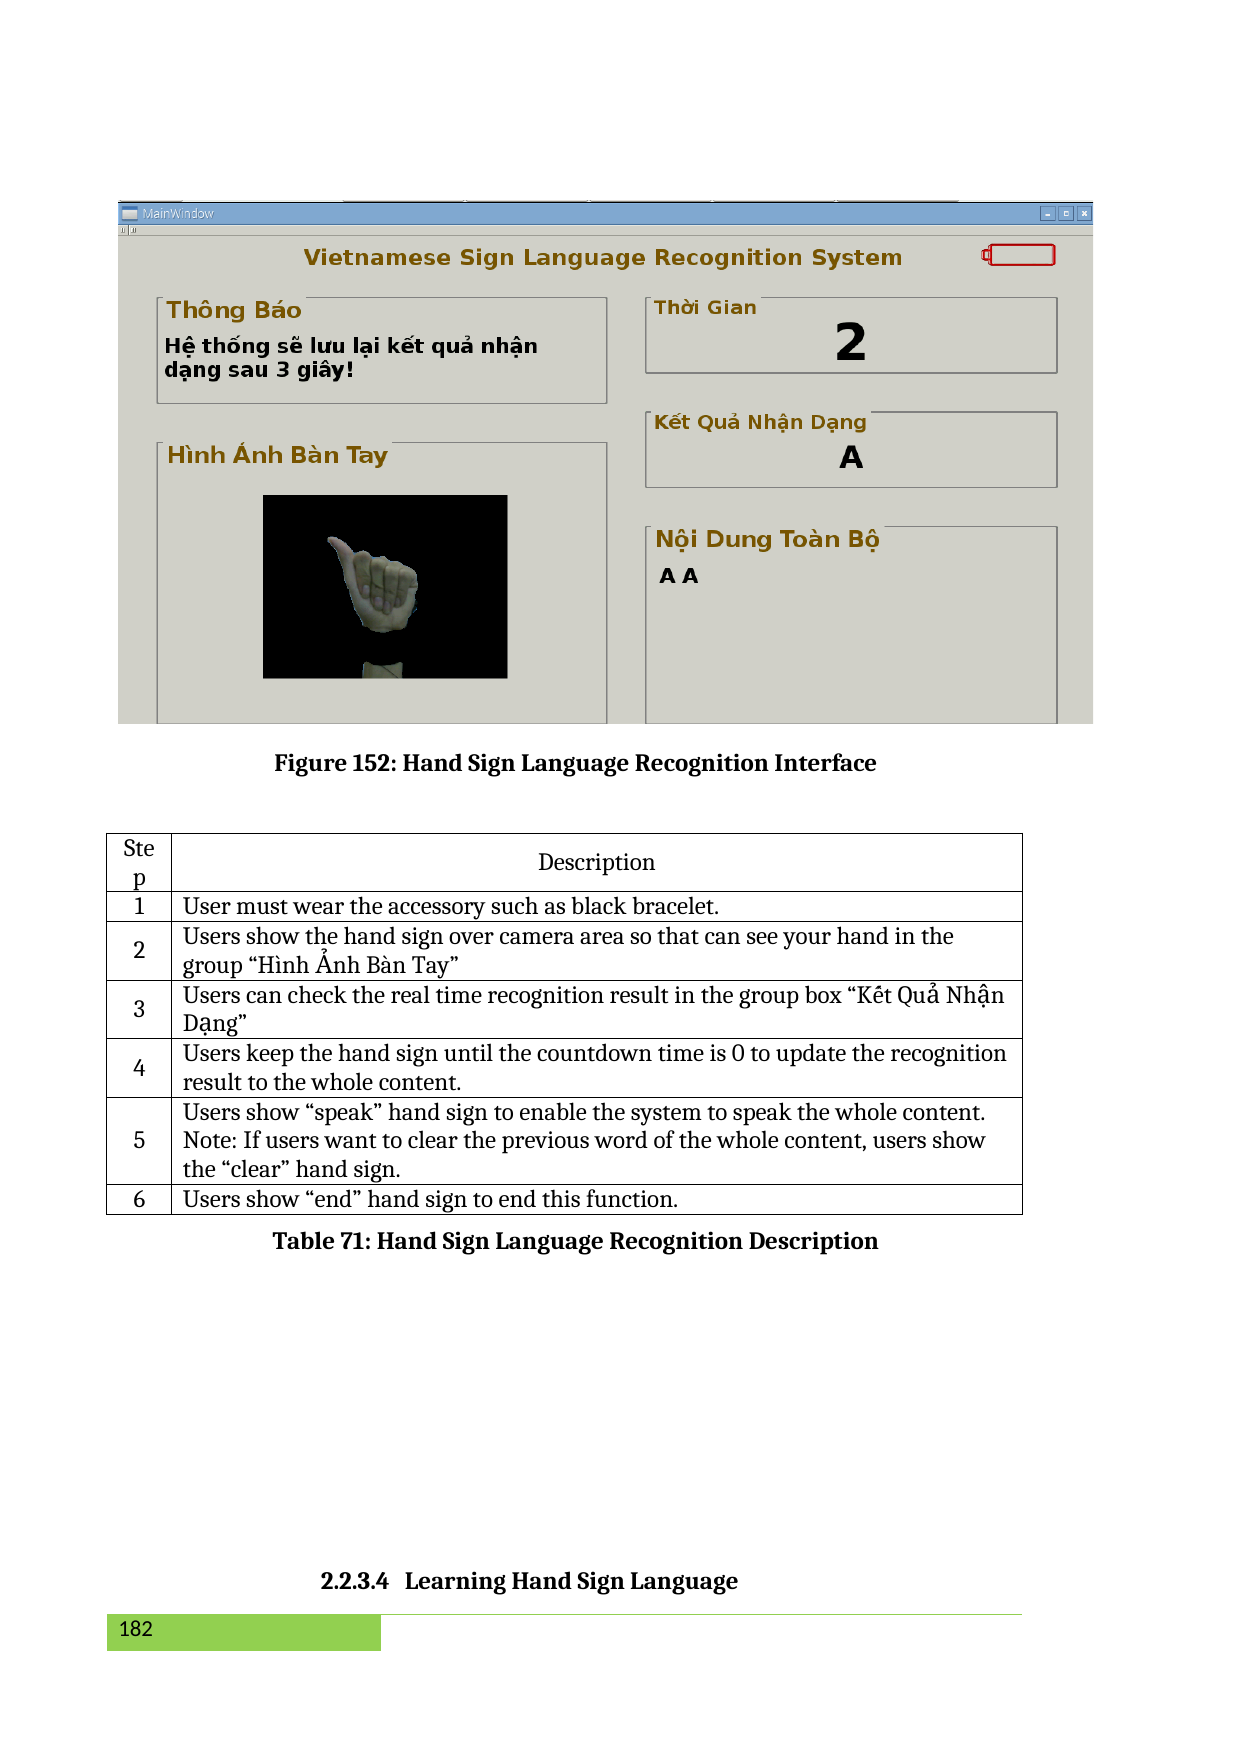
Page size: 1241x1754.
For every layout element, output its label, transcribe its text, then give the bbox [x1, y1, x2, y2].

picture [118, 200, 1094, 724]
text Figure 152: Hand Sign Language Recognition Interface [118, 749, 1033, 777]
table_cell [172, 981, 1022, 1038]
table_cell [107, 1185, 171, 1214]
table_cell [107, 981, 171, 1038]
list Table 71: Hand Sign Language Recognition Description [118, 1227, 1033, 1256]
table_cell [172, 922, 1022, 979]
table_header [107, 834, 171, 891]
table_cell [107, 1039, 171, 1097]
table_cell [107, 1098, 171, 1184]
subtitle Learning Hand Sign Language [321, 1567, 1033, 1595]
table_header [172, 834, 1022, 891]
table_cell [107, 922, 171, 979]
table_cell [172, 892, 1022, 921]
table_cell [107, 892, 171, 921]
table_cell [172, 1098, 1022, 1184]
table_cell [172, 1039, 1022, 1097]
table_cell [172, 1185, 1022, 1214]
